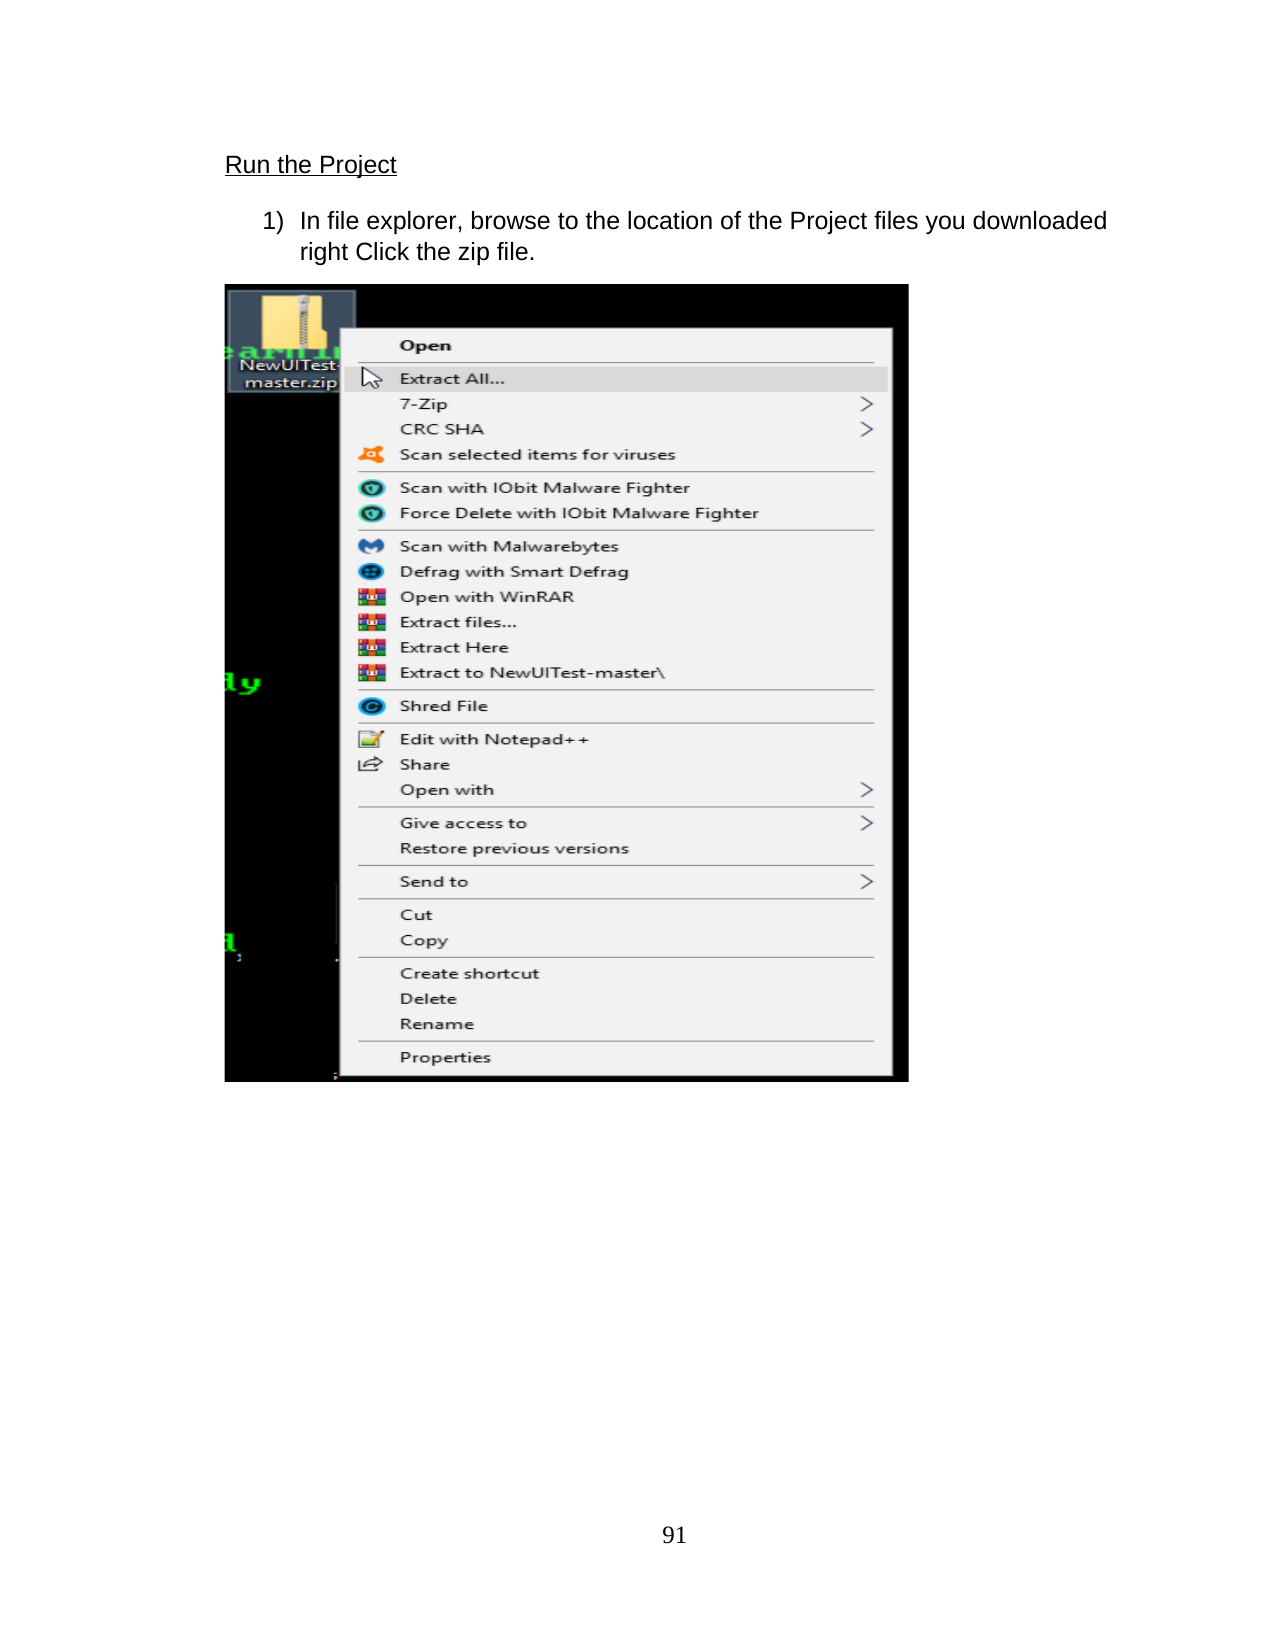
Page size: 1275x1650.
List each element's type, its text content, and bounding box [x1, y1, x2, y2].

picture [224, 284, 909, 1082]
text Run the Project [224, 150, 1125, 179]
list In file explorer, browse to the location of the Project files you downloaded right Click the zip file. [262, 206, 1125, 265]
